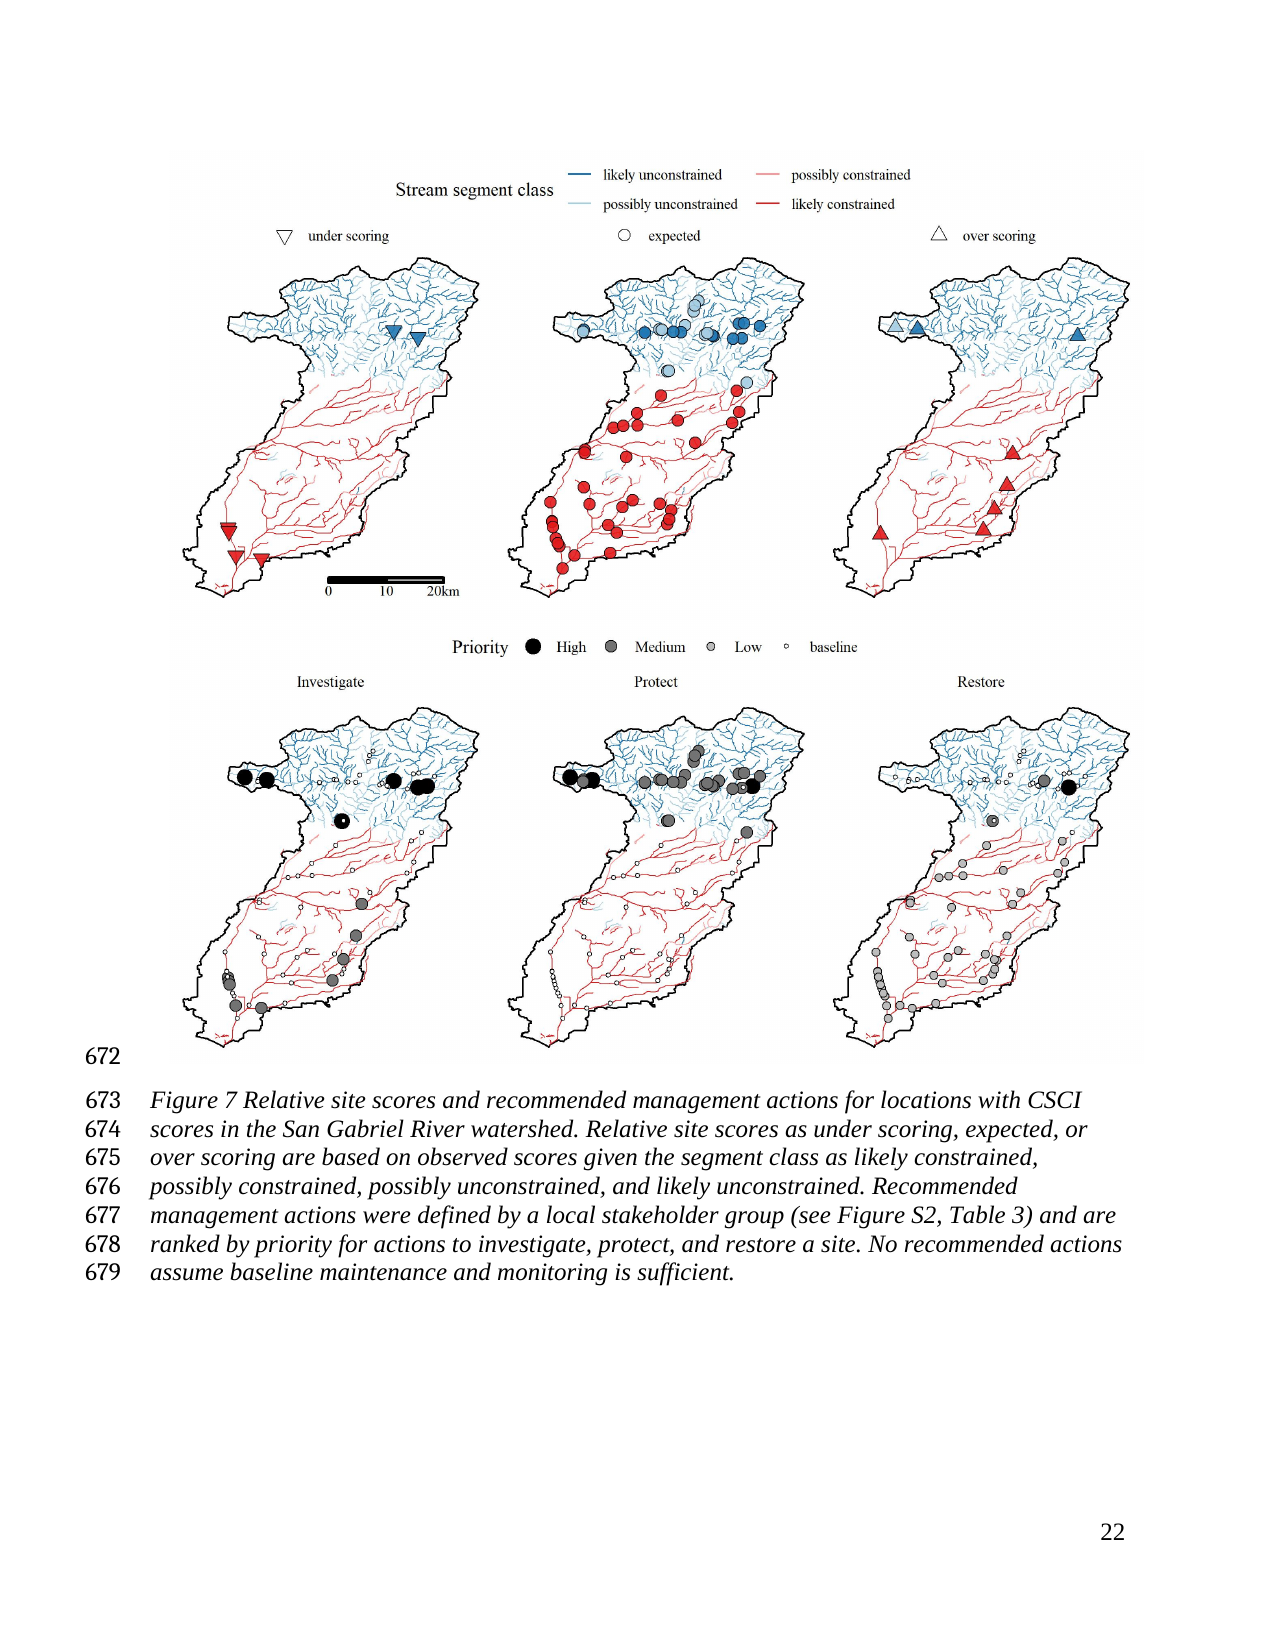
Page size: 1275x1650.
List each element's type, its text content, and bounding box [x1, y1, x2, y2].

text Figure 7 Relative site scores and recommended management actions for locations with CSCI scores in the San Gabriel River watershed. Relative site scores as under scoring, expected, or over scoring are based on observed scores given the segment class as likely constrained, possibly constrained, possibly unconstrained, and likely unconstrained. Recommended management actions were defined by a local stakeholder group (see Figure S2, Table 3) and are ranked by priority for actions to investigate, protect, and restore a site. No recommended actions assume baseline maintenance and monitoring is sufficient. [150, 1085, 1125, 1286]
picture [168, 150, 1144, 1064]
